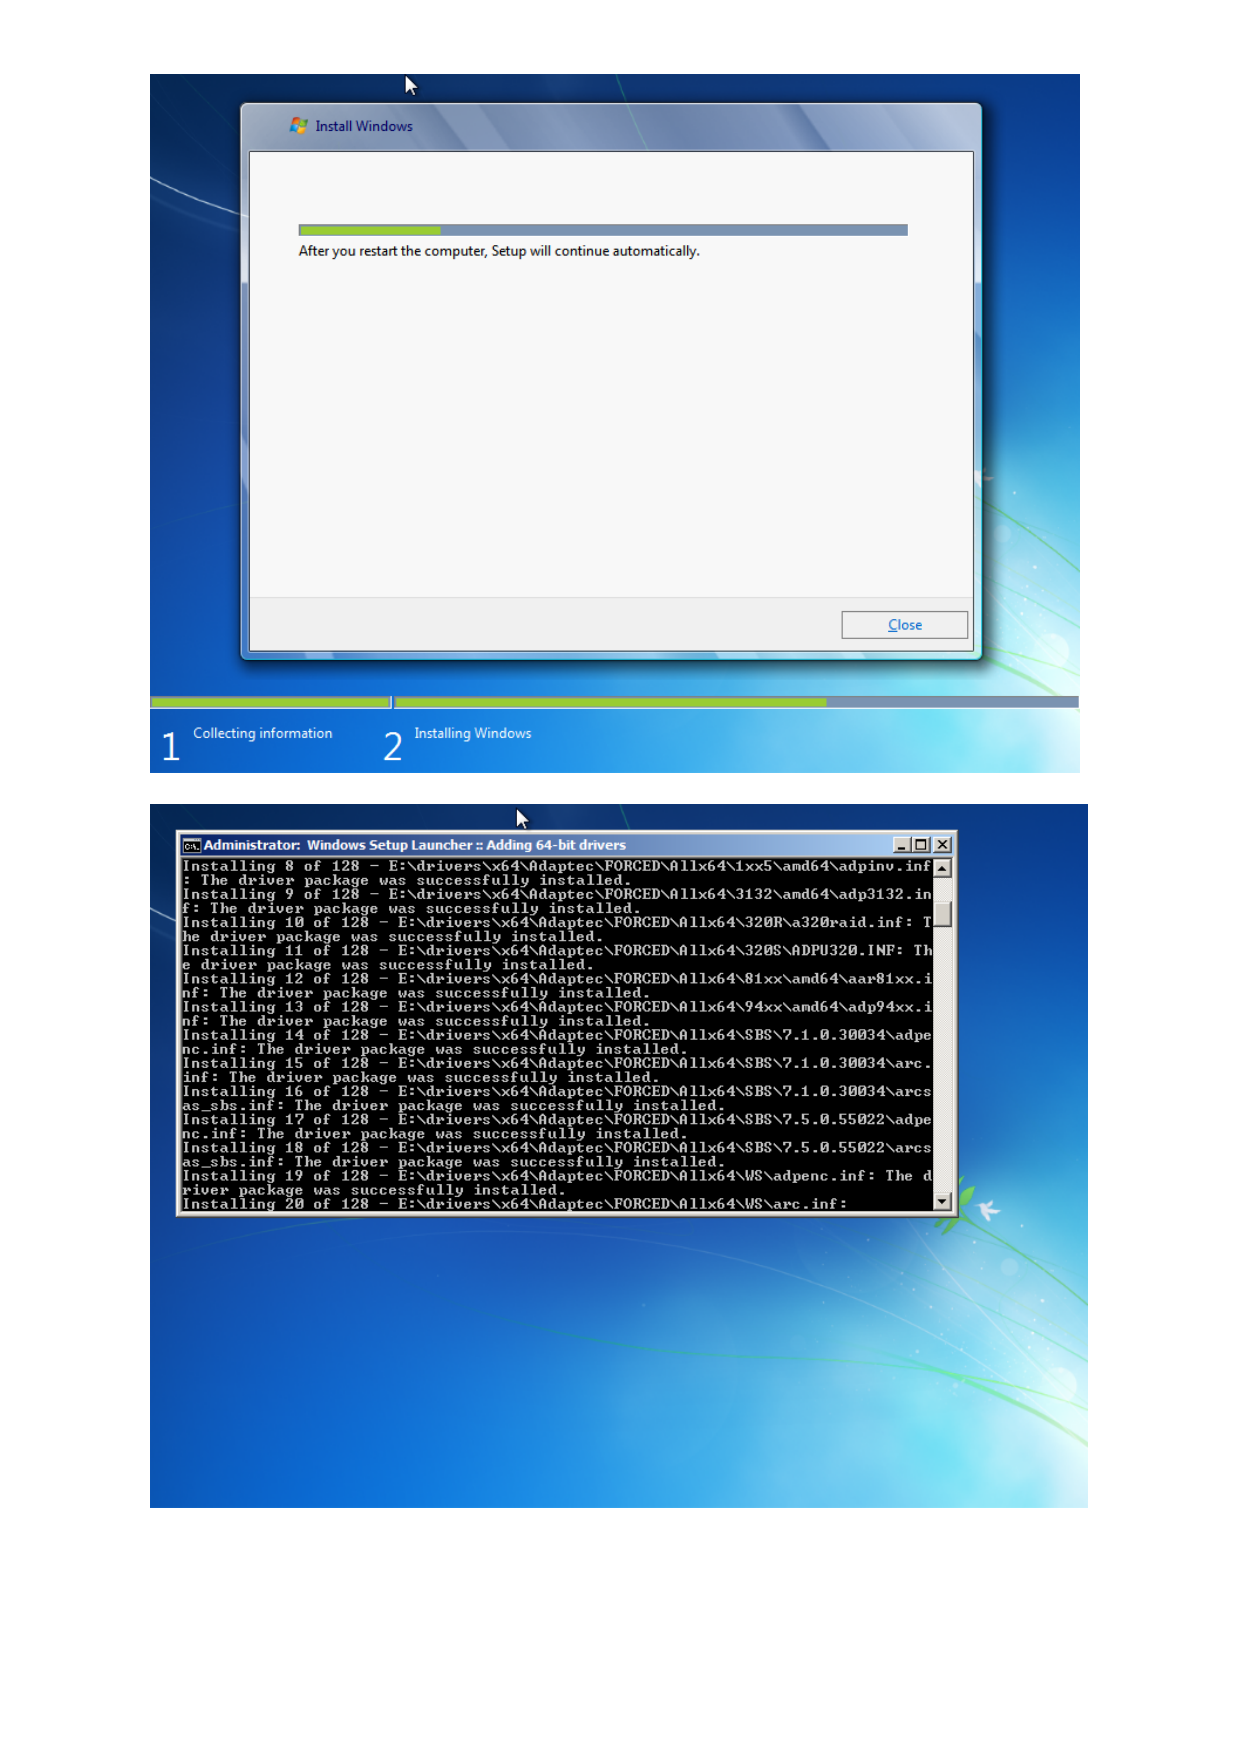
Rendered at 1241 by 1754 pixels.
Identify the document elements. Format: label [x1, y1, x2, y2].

picture [150, 804, 1088, 1508]
picture [150, 74, 1080, 773]
